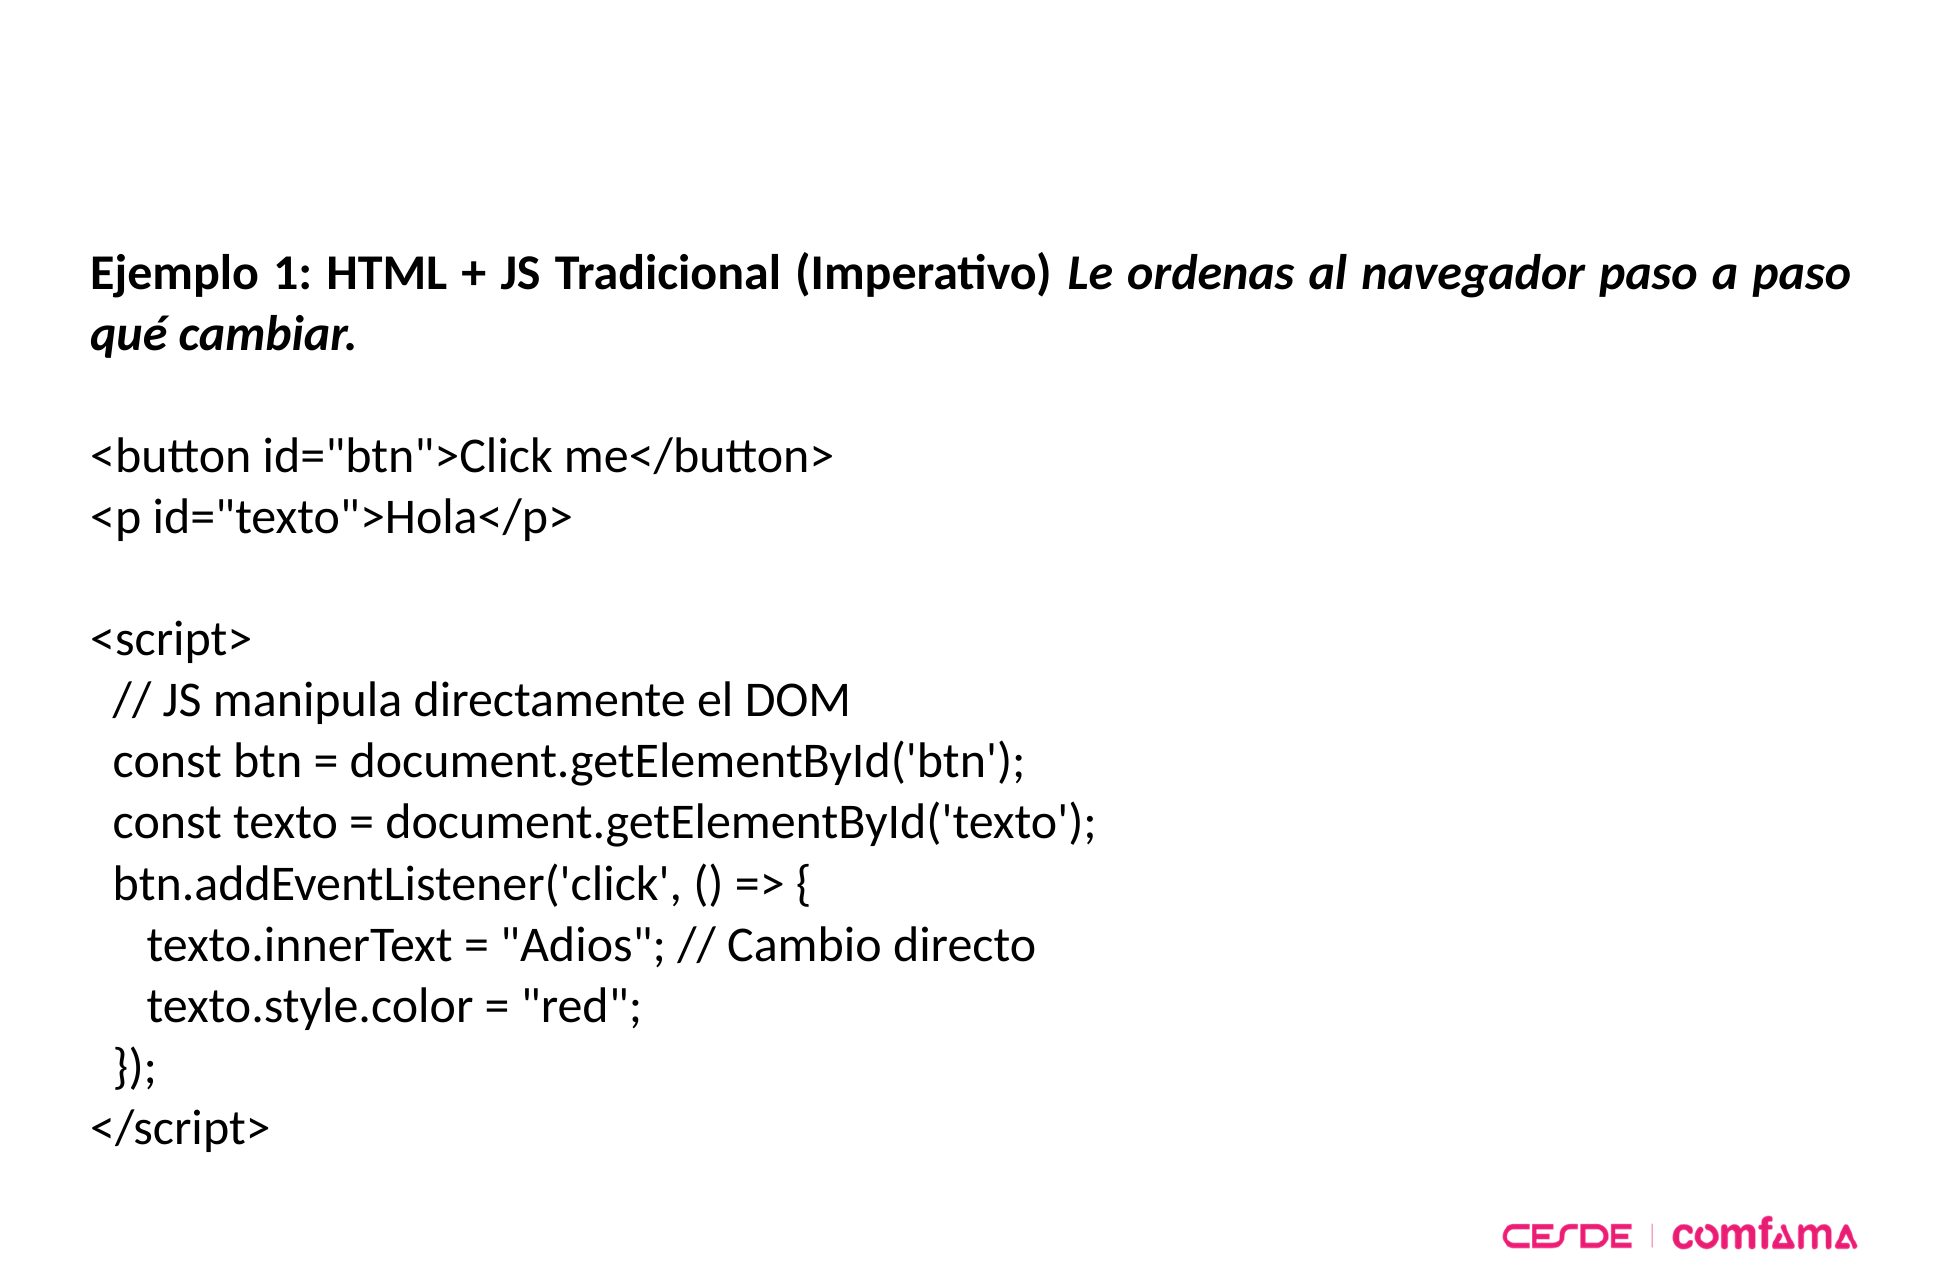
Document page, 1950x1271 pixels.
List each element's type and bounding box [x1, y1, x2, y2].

picture [1493, 1207, 1866, 1257]
